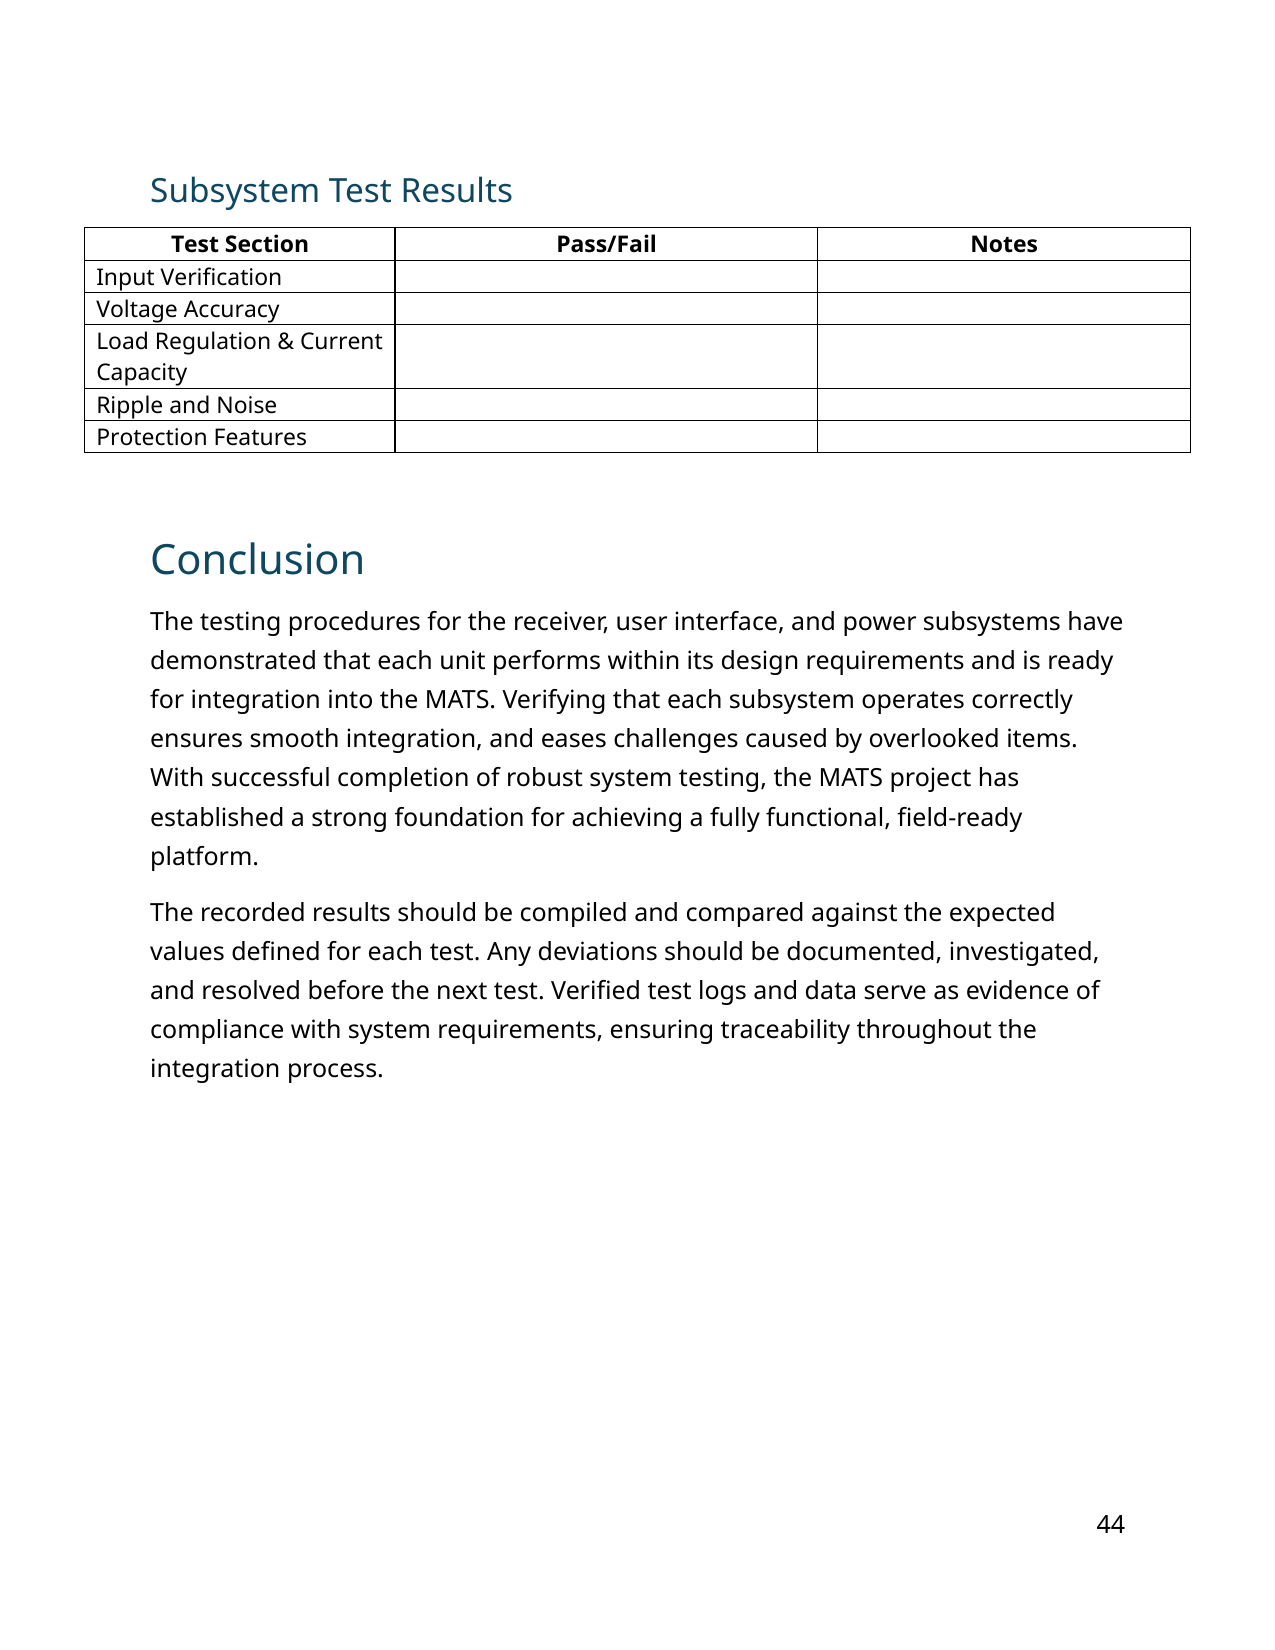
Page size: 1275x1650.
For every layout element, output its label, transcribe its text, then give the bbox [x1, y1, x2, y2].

subtitle Conclusion [150, 530, 1125, 587]
text The recorded results should be compiled and compared against the expected values defined for each test. Any deviations should be documented, investigated, and resolved before the next test. Verified test logs and data serve as evidence of compliance with system requirements, ensuring traceability throughout the integration process. [150, 894, 1125, 1085]
table_header Test Section [85, 228, 394, 259]
table_cell [818, 389, 1190, 420]
table_cell Protection Features [85, 421, 394, 452]
table_cell [818, 325, 1190, 388]
table_cell [396, 389, 817, 420]
table_cell Input Verification [85, 261, 394, 292]
table_cell Load Regulation & Current Capacity [85, 325, 394, 388]
table_cell [396, 293, 817, 324]
table_cell [818, 421, 1190, 452]
table_cell [396, 421, 817, 452]
subtitle Subsystem Test Results [150, 167, 1125, 212]
table_header Notes [818, 228, 1190, 259]
text The testing procedures for the receiver, user interface, and power subsystems have demonstrated that each unit performs within its design requirements and is ready for integration into the MATS. Verifying that each subsystem operates correctly ensures smooth integration, and eases challenges caused by overlooked items. With successful completion of robust system testing, the MATS project has established a strong foundation for achieving a fully functional, field-ready platform. [150, 603, 1125, 872]
table_cell [818, 261, 1190, 292]
table_cell [396, 261, 817, 292]
table_cell Ripple and Noise [85, 389, 394, 420]
table_header Pass/Fail [396, 228, 817, 259]
table_cell Voltage Accuracy [85, 293, 394, 324]
table_cell [396, 325, 817, 388]
table_cell [818, 293, 1190, 324]
